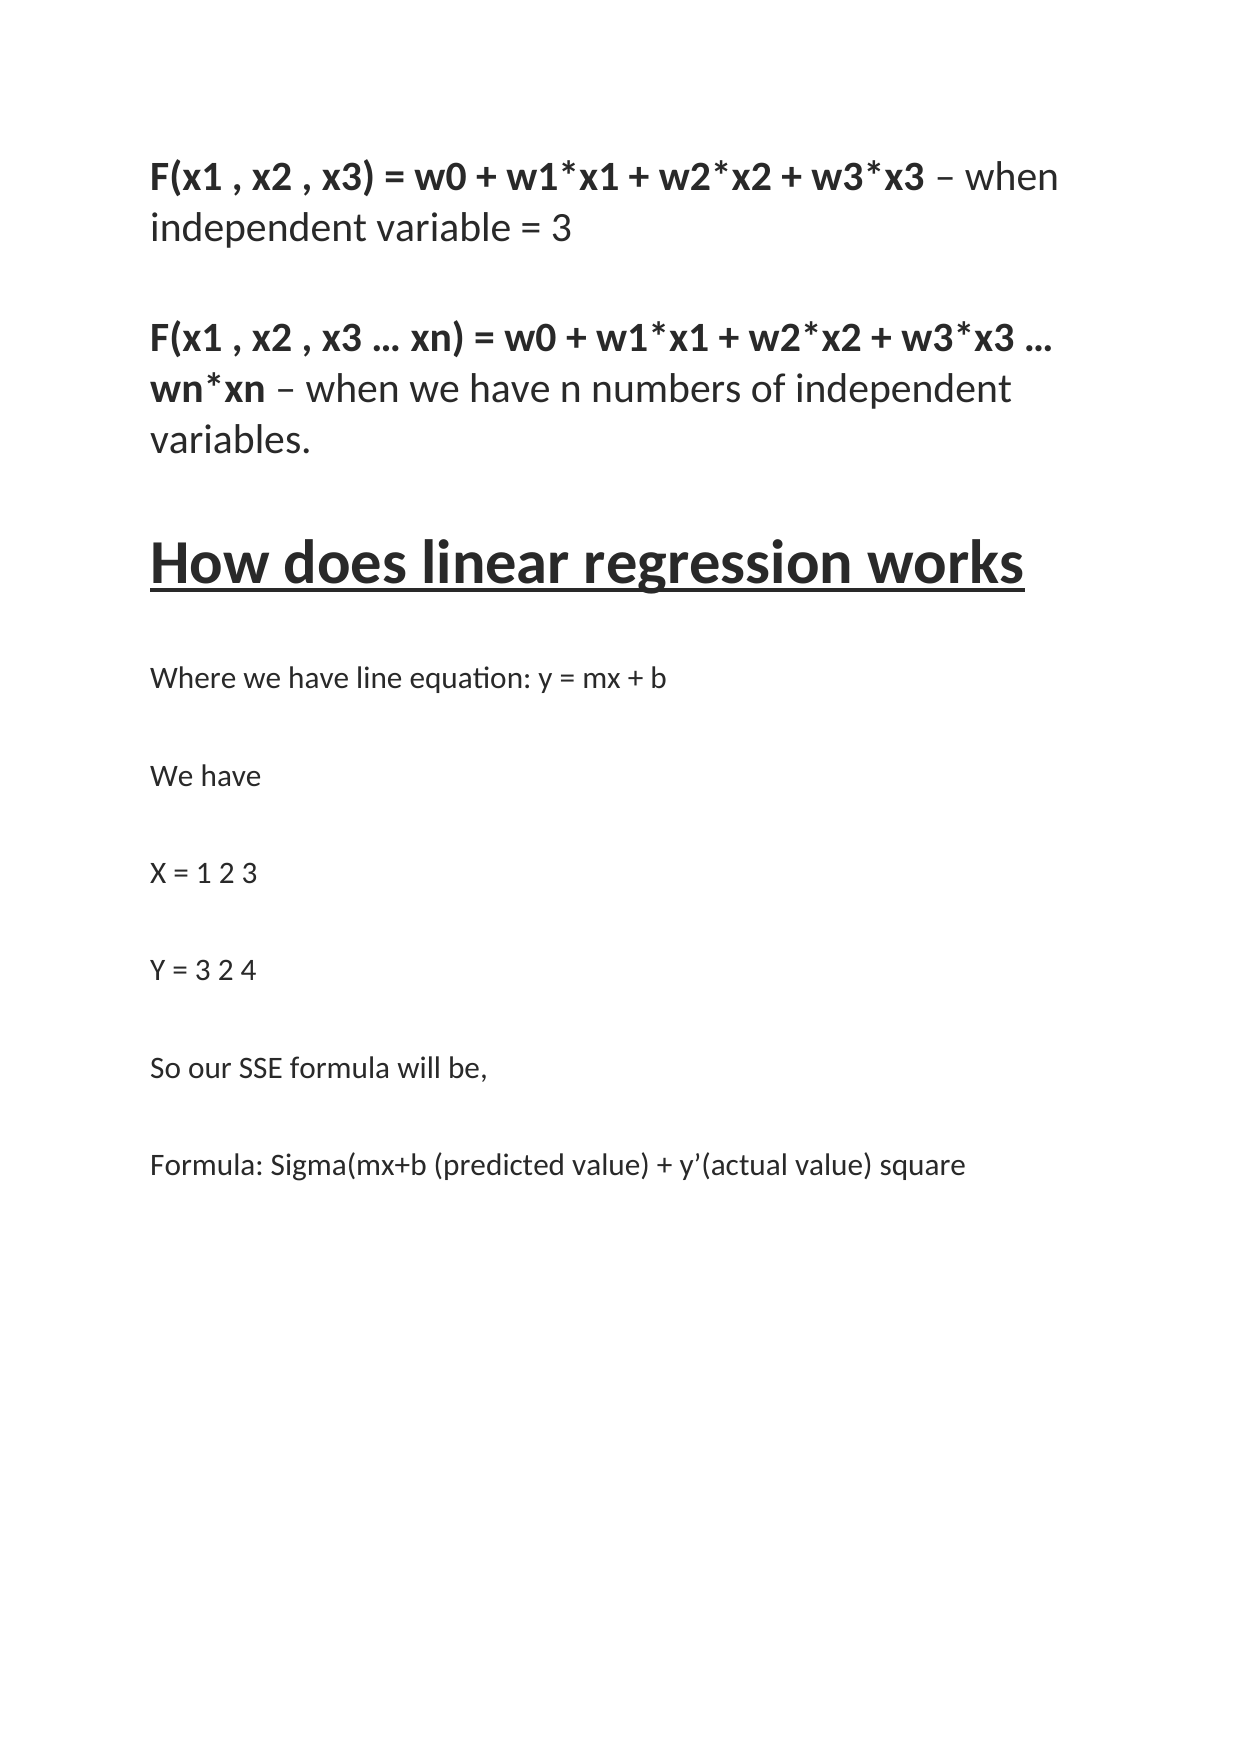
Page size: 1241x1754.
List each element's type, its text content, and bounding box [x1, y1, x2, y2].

subtitle How does linear regression works [150, 523, 1090, 599]
subtitle So our SSE formula will be, [150, 1048, 1090, 1086]
subtitle We have [150, 756, 1090, 794]
subtitle Formula: Sigma(mx+b (predicted value) + y’(actual value) square [150, 1145, 1090, 1183]
subtitle Y = 3 2 4 [150, 951, 1090, 989]
subtitle F(x1 , x2 , x3) = w0 + w1*x1 + w2*x2 + w3*x3 – when independent variable = 3 [150, 150, 1090, 252]
subtitle X = 1 2 3 [150, 853, 1090, 891]
subtitle Where we have line equation: y = mx + b [150, 658, 1090, 696]
subtitle F(x1 , x2 , x3 … xn) = w0 + w1*x1 + w2*x2 + w3*x3 … wn*xn – when we have n numbers of independent variables. [150, 311, 1090, 463]
